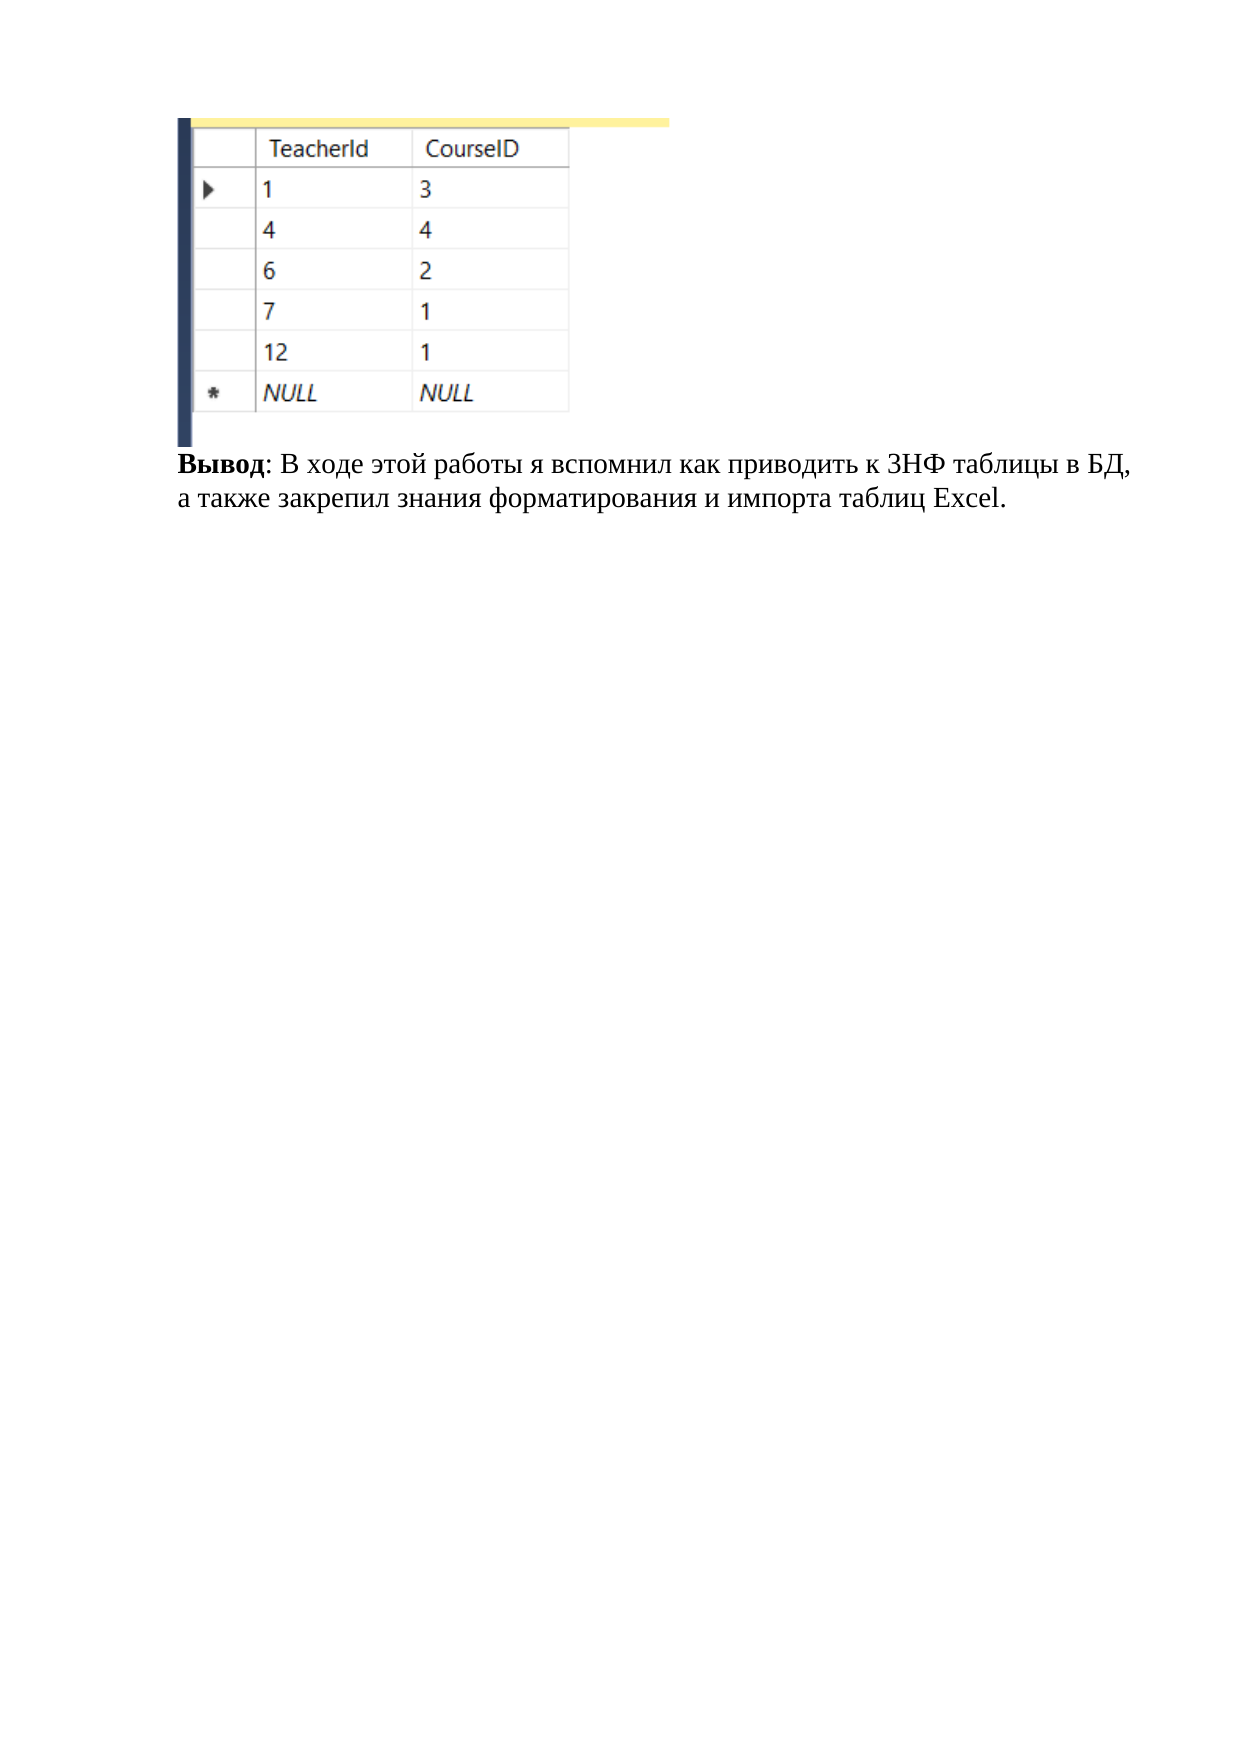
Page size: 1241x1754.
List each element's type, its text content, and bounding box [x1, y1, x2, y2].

text Вывод: В ходе этой работы я вспомнил как приводить к 3НФ таблицы в БД, а также закрепил знания форматирования и импорта таблиц Excel. [177, 446, 1152, 513]
picture [177, 118, 670, 447]
